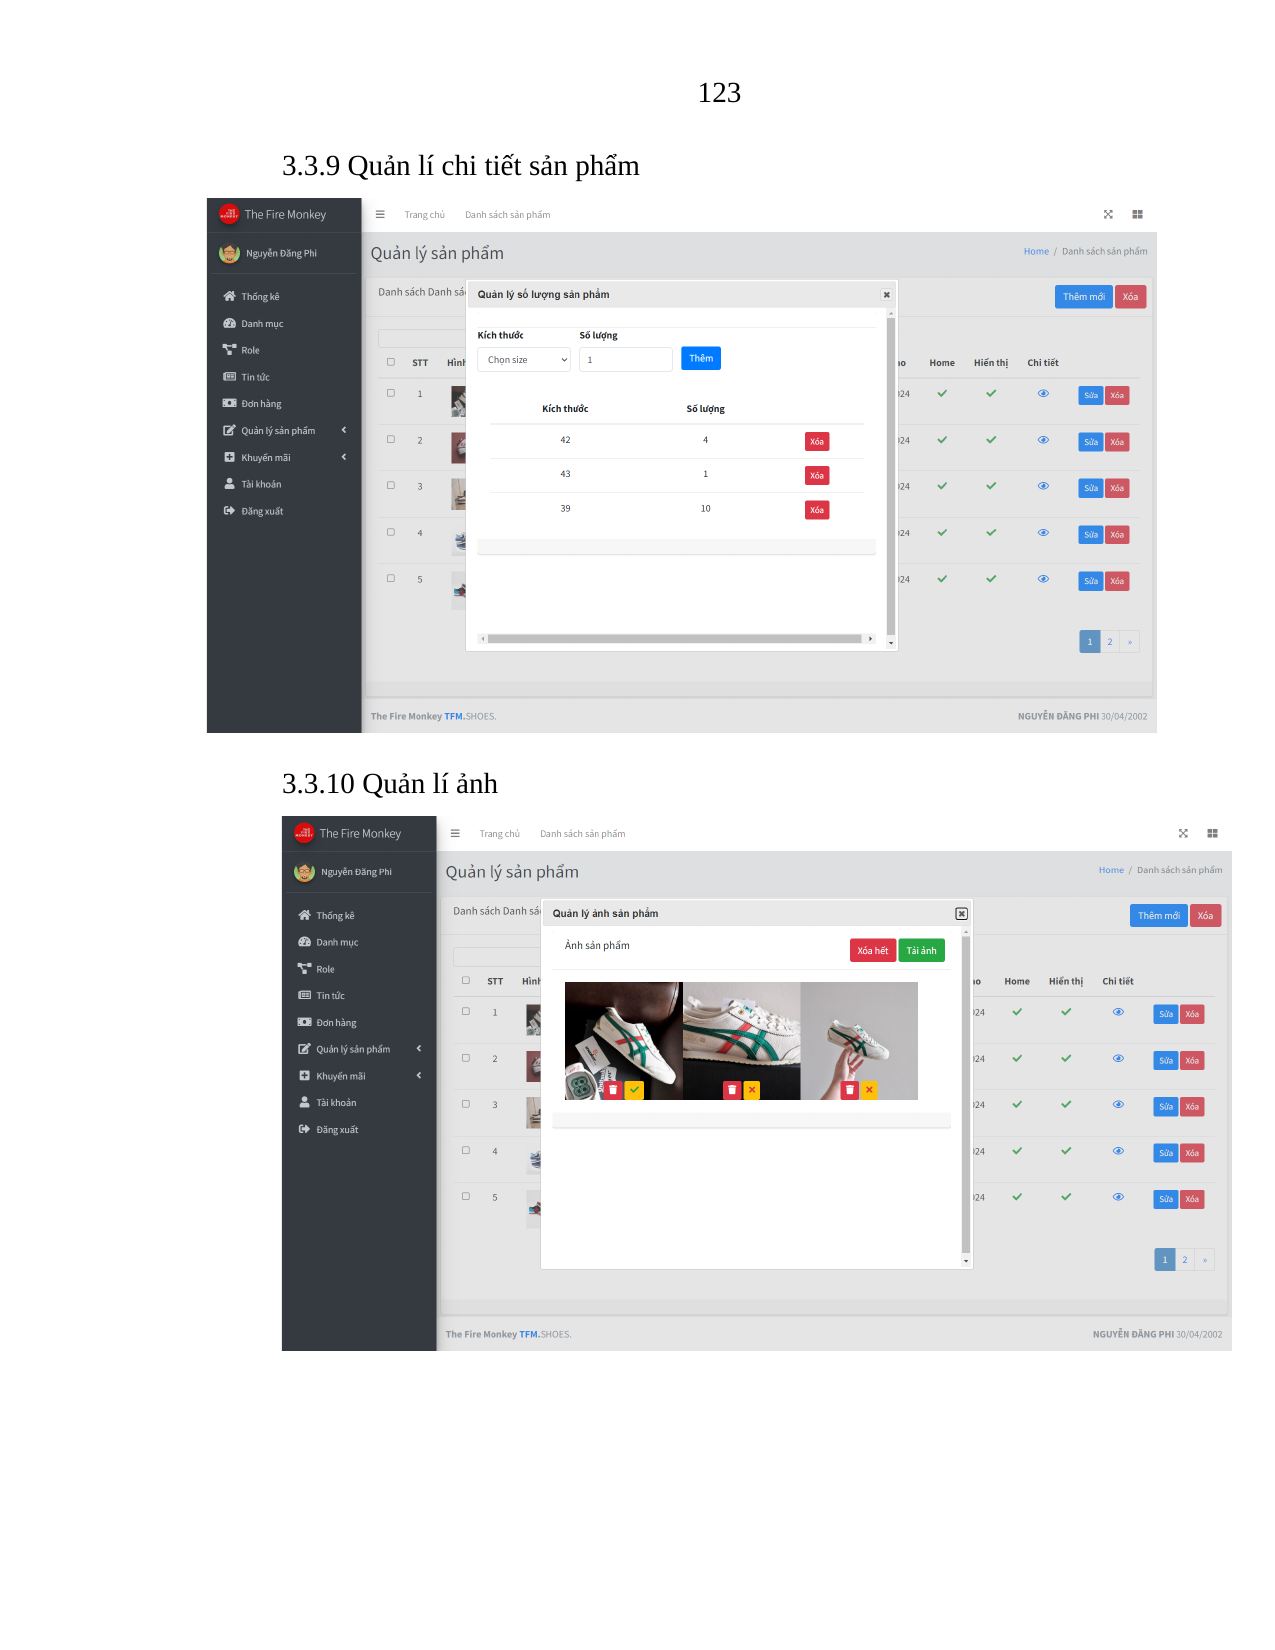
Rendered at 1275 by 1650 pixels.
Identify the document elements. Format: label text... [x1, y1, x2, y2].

subtitle 3.3.10 Quản lí ảnh [282, 766, 1157, 799]
picture [206, 198, 1157, 733]
picture [281, 816, 1232, 1351]
subtitle 3.3.9 Quản lí chi tiết sản phẩm [282, 148, 1157, 181]
